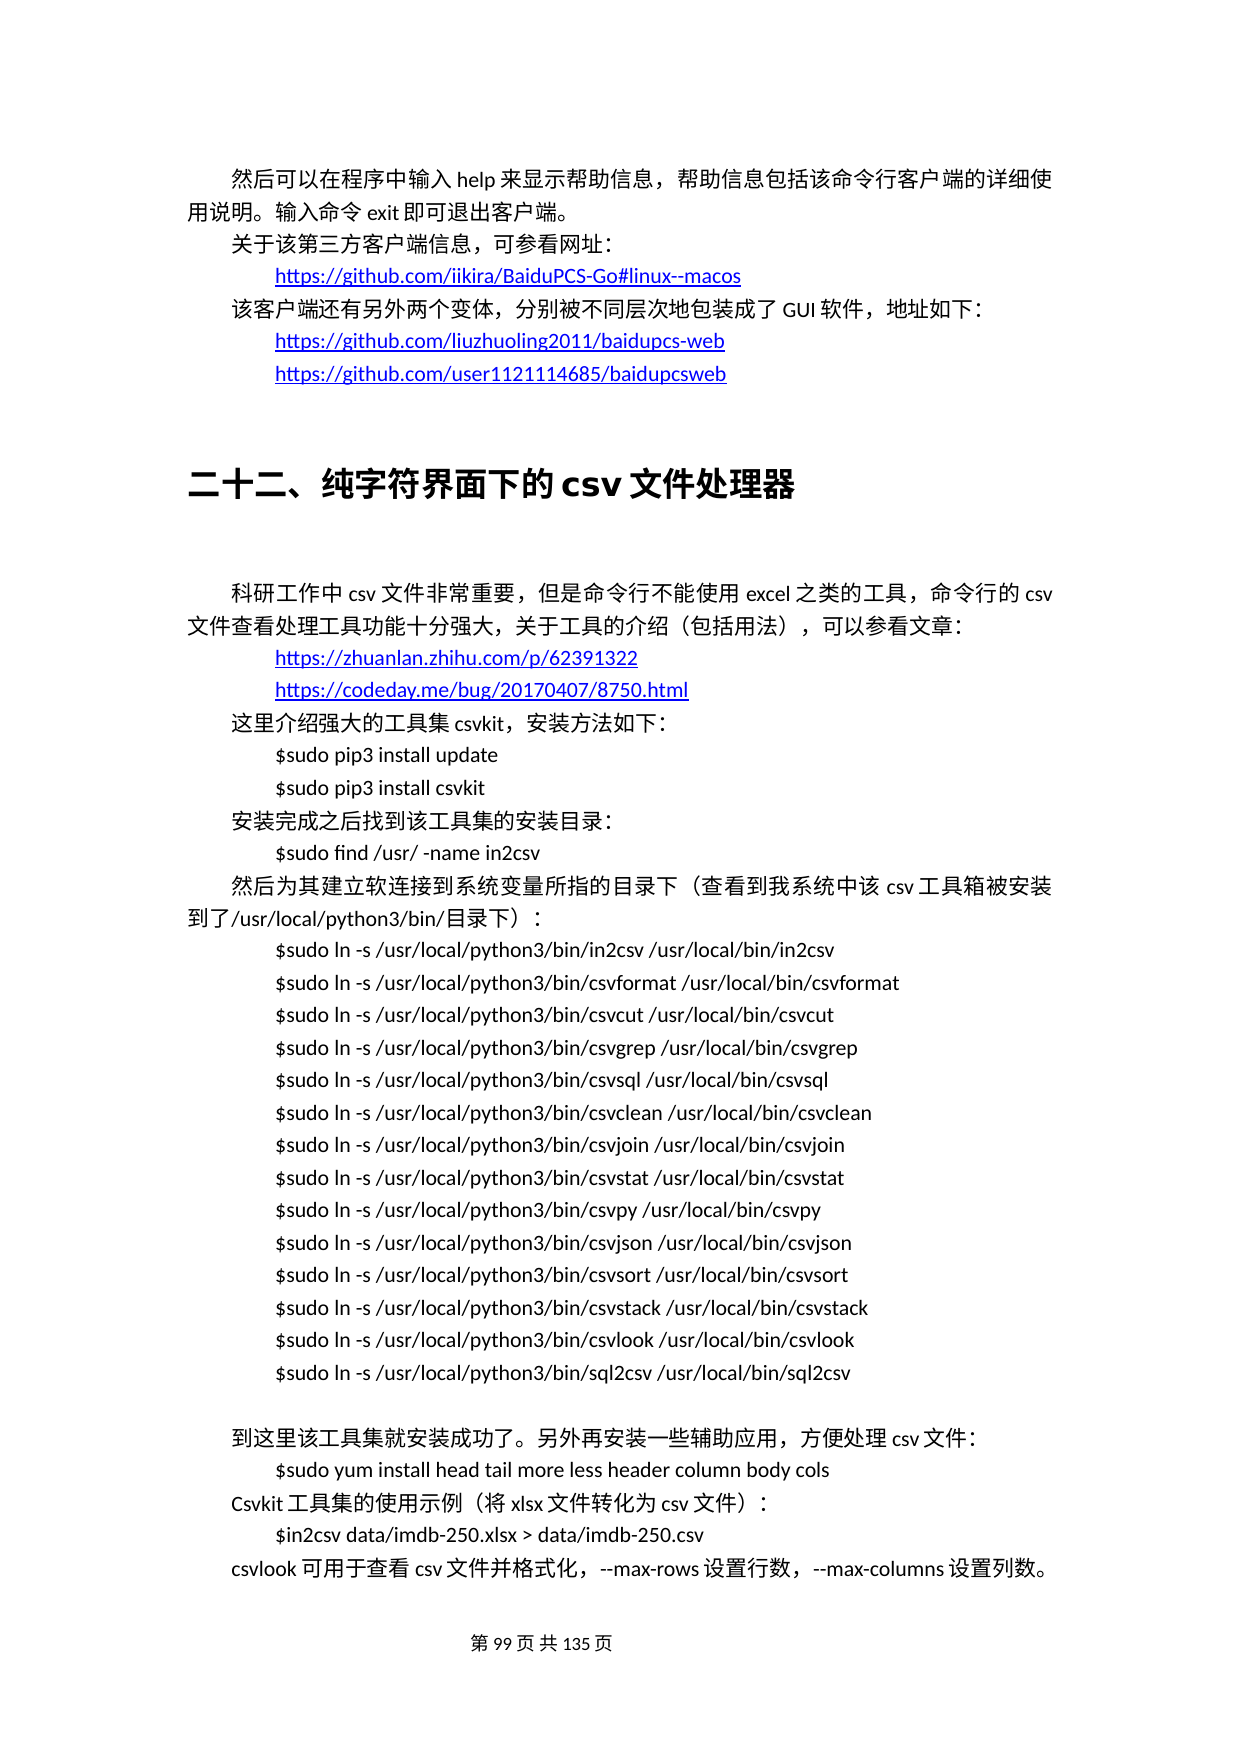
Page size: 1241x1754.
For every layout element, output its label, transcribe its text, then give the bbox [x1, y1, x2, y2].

text $sudo ln -s /usr/local/python3/bin/csvlook /usr/local/bin/csvlook [187, 1323, 1053, 1356]
text 该客户端还有另外两个变体，分别被不同层次地包装成了GUI软件，地址如下： [187, 292, 1053, 324]
text $sudo ln -s /usr/local/python3/bin/sql2csv /usr/local/bin/sql2csv [187, 1356, 1053, 1388]
text https://codeday.me/bug/20170407/8750.html [187, 673, 1053, 706]
text $sudo ln -s /usr/local/python3/bin/csvjoin /usr/local/bin/csvjoin [187, 1128, 1053, 1161]
text Csvkit工具集的使用示例（将xlsx文件转化为csv文件）： [187, 1486, 1053, 1518]
text $sudo ln -s /usr/local/python3/bin/csvstack /usr/local/bin/csvstack [187, 1291, 1053, 1323]
text 然后可以在程序中输入help来显示帮助信息，帮助信息包括该命令行客户端的详细使用说明。输入命令exit即可退出客户端。 [187, 162, 1053, 227]
text https://github.com/user1121114685/baidupcsweb [187, 357, 1053, 389]
text $in2csv data/imdb-250.xlsx > data/imdb-250.csv [187, 1518, 1053, 1551]
text $sudo ln -s /usr/local/python3/bin/csvclean /usr/local/bin/csvclean [187, 1096, 1053, 1128]
text $sudo ln -s /usr/local/python3/bin/in2csv /usr/local/bin/in2csv [187, 933, 1053, 966]
text $sudo ln -s /usr/local/python3/bin/csvstat /usr/local/bin/csvstat [187, 1161, 1053, 1193]
text 安装完成之后找到该工具集的安装目录： [187, 803, 1053, 836]
text https://github.com/liuzhuoling2011/baidupcs-web [187, 324, 1053, 357]
subtitle 二十二、纯字符界面下的csv文件处理器 [187, 449, 1053, 514]
text $sudo pip3 install update [187, 738, 1053, 771]
text 关于该第三方客户端信息，可参看网址： [187, 227, 1053, 259]
text $sudo find /usr/ -name in2csv [187, 836, 1053, 868]
text $sudo yum install head tail more less header column body cols [187, 1453, 1053, 1486]
text 然后为其建立软连接到系统变量所指的目录下（查看到我系统中该csv工具箱被安装到了/usr/local/python3/bin/目录下）： [187, 868, 1053, 933]
text $sudo ln -s /usr/local/python3/bin/csvgrep /usr/local/bin/csvgrep [187, 1031, 1053, 1063]
text $sudo pip3 install csvkit [187, 771, 1053, 803]
text 到这里该工具集就安装成功了。另外再安装一些辅助应用，方便处理csv文件： [187, 1421, 1053, 1453]
text $sudo ln -s /usr/local/python3/bin/csvformat /usr/local/bin/csvformat [187, 966, 1053, 998]
text $sudo ln -s /usr/local/python3/bin/csvjson /usr/local/bin/csvjson [187, 1226, 1053, 1258]
text $sudo ln -s /usr/local/python3/bin/csvcut /usr/local/bin/csvcut [187, 998, 1053, 1031]
text https://github.com/iikira/BaiduPCS-Go#linux--macos [231, 259, 1053, 292]
text $sudo ln -s /usr/local/python3/bin/csvpy /usr/local/bin/csvpy [187, 1193, 1053, 1226]
text $sudo ln -s /usr/local/python3/bin/csvsql /usr/local/bin/csvsql [187, 1063, 1053, 1096]
text 这里介绍强大的工具集csvkit，安装方法如下： [187, 706, 1053, 738]
text $sudo ln -s /usr/local/python3/bin/csvsort /usr/local/bin/csvsort [187, 1258, 1053, 1291]
text csvlook可用于查看csv文件并格式化，--max-rows设置行数，--max-columns设置列数。 [187, 1551, 1053, 1583]
text https://zhuanlan.zhihu.com/p/62391322 [187, 641, 1053, 673]
text 科研工作中csv文件非常重要，但是命令行不能使用excel之类的工具，命令行的csv文件查看处理工具功能十分强大，关于工具的介绍（包括用法），可以参看文章： [187, 576, 1053, 641]
